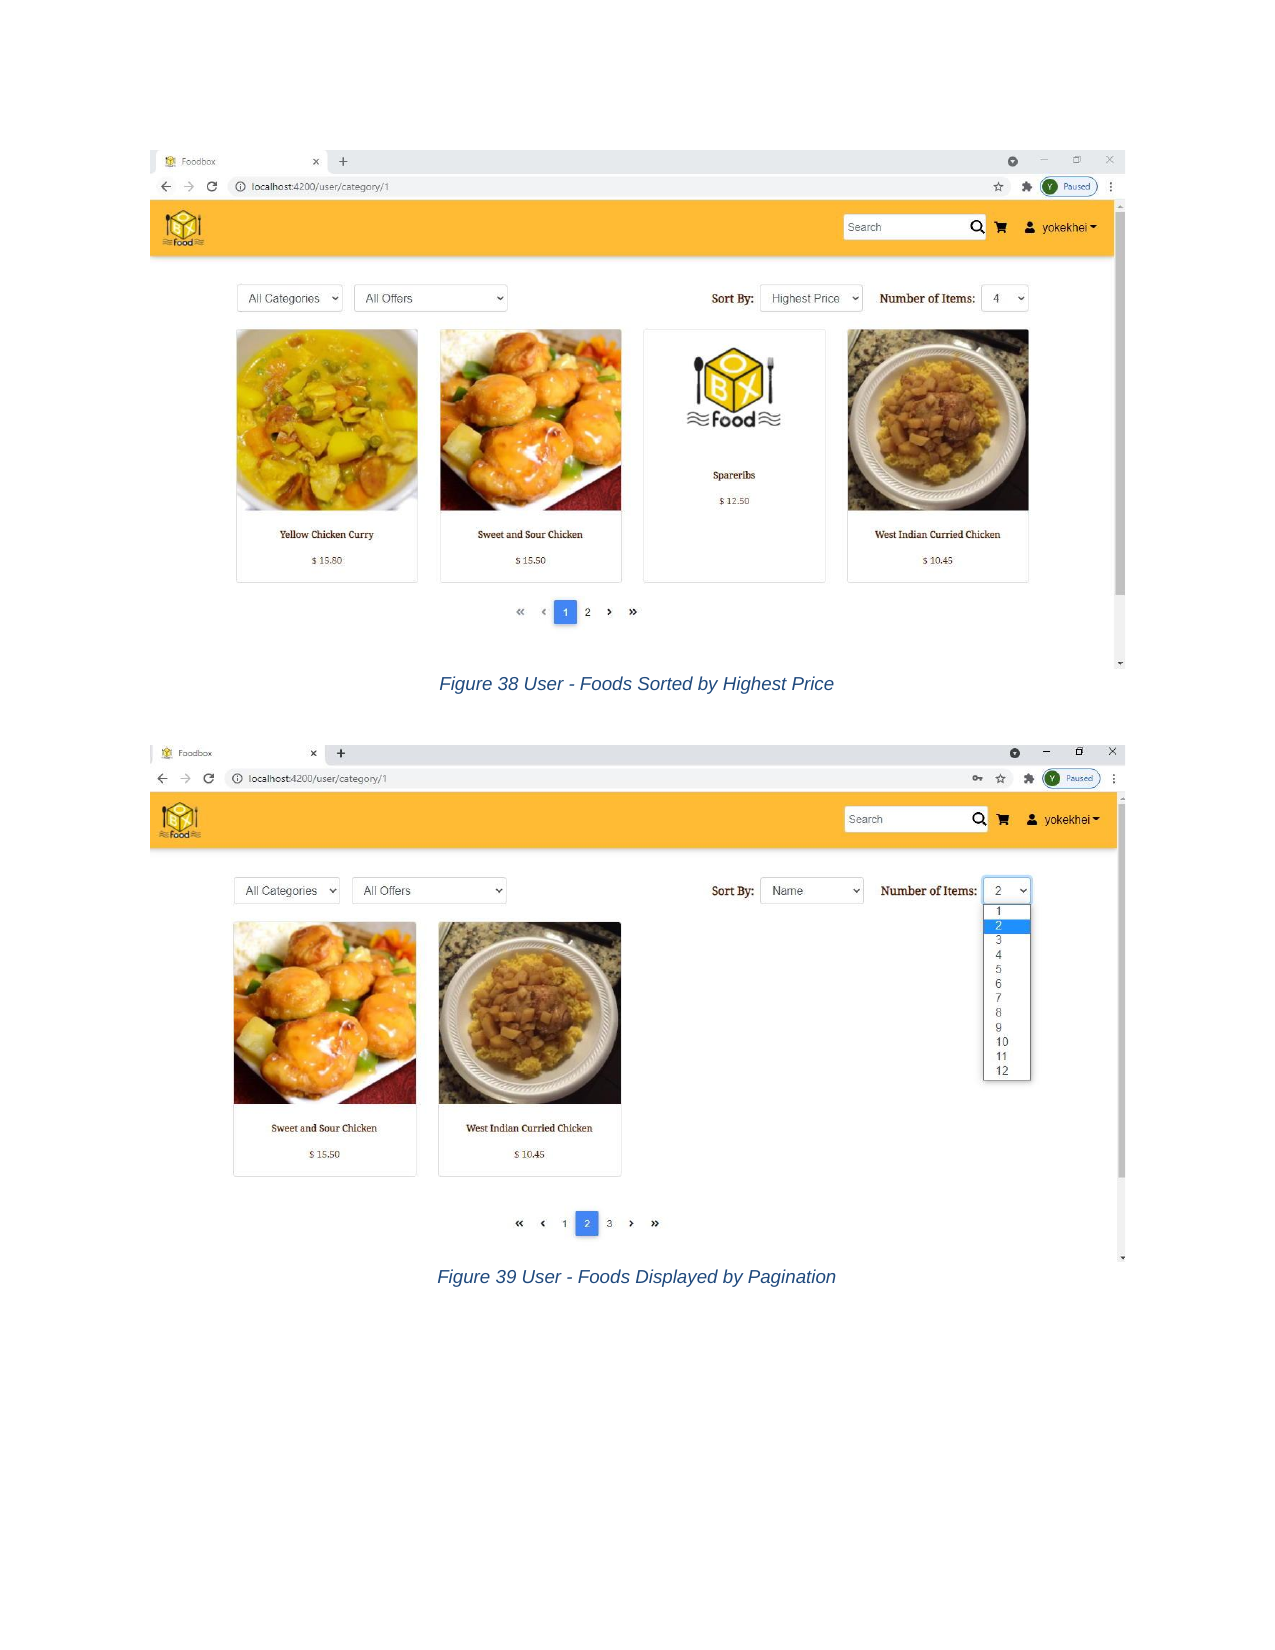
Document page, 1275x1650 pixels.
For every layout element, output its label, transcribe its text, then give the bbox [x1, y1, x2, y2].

text Figure 38 User - Foods Sorted by Highest Price [150, 673, 1125, 694]
text Figure 39 User - Foods Displayed by Pagination [150, 1266, 1125, 1287]
picture [150, 745, 1125, 1262]
picture [150, 150, 1125, 669]
